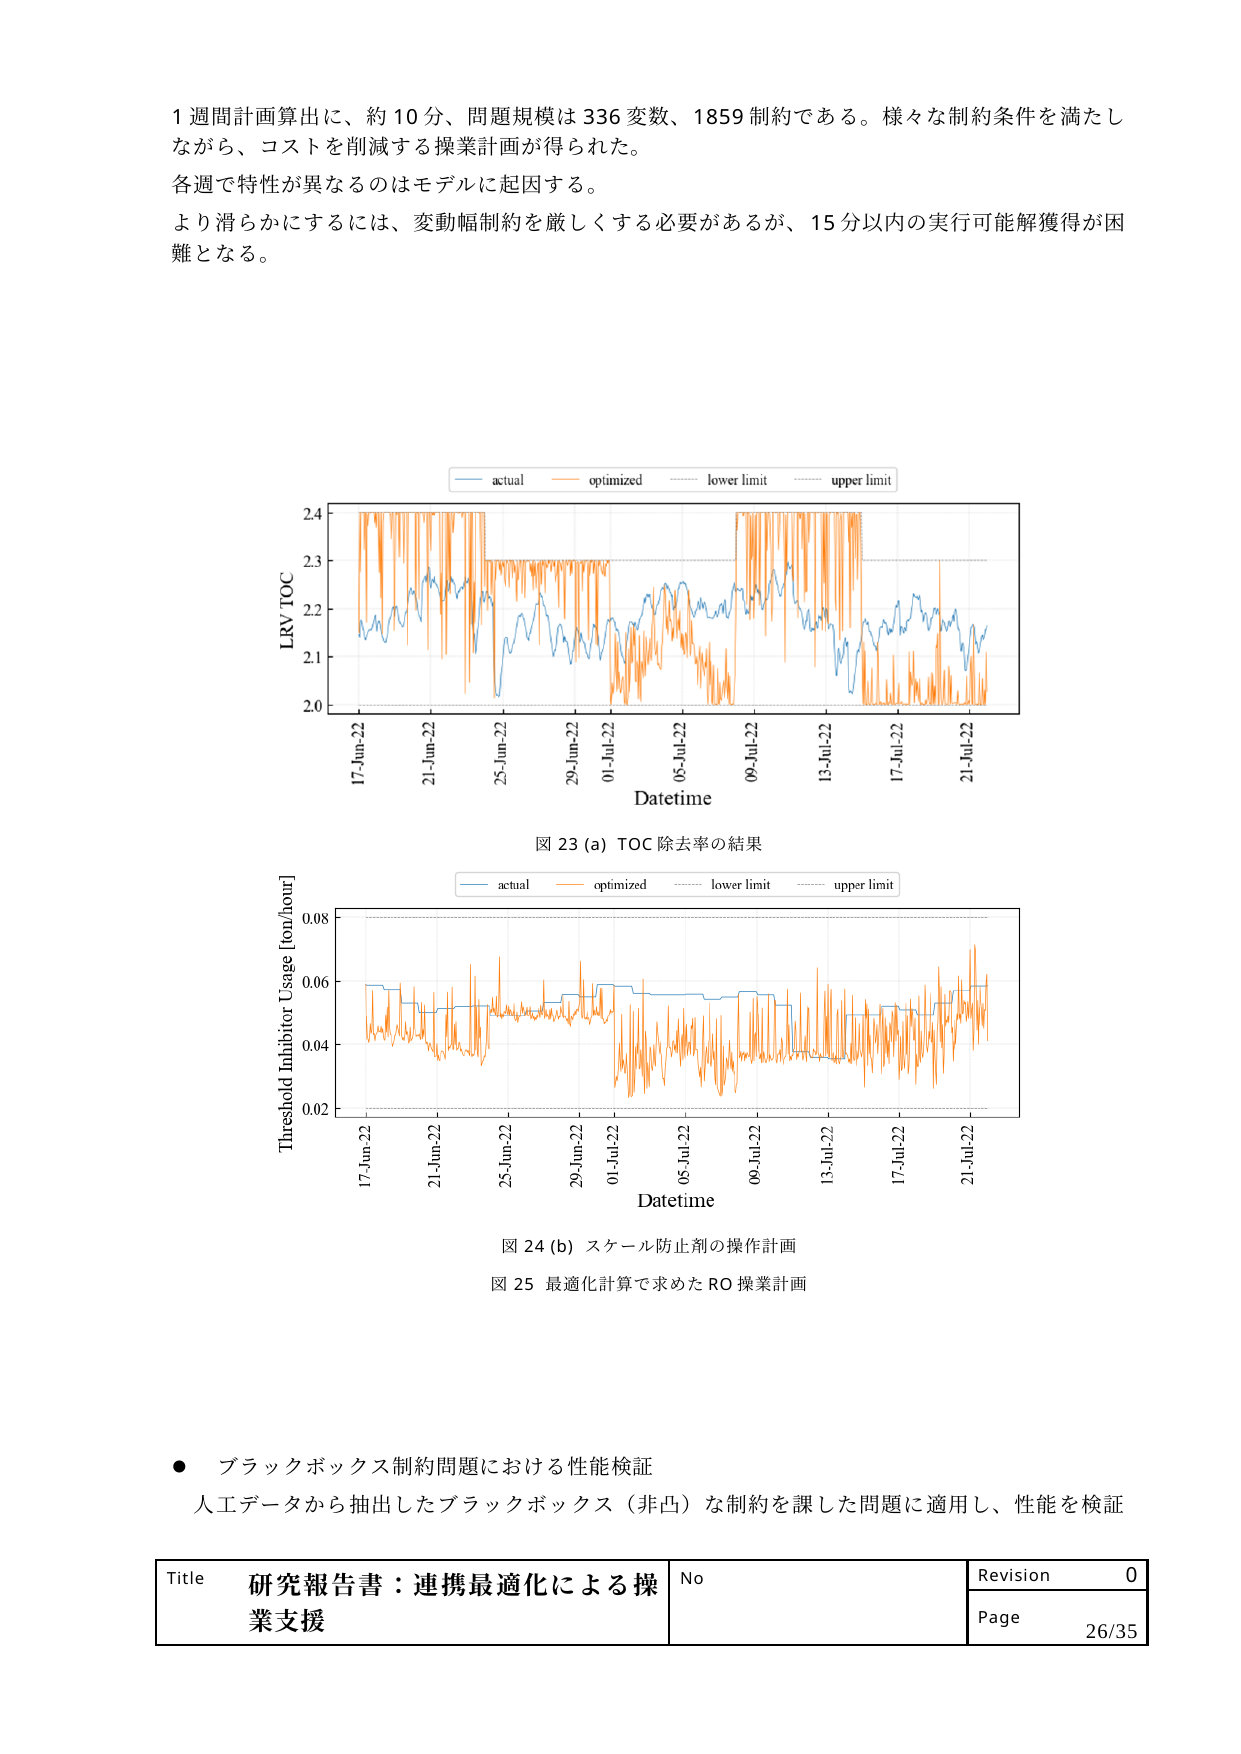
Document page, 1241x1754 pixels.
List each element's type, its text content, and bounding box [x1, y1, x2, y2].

text 各週で特性が異なるのはモデルに起因する。 [171, 169, 1126, 198]
picture [269, 863, 1028, 1220]
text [171, 1488, 1126, 1518]
text 1週間計画算出に、約10分、問題規模は336変数、1859制約である。様々な制約条件を満たしながら、コストを削減する操業計画が得られた。 [171, 100, 1126, 160]
list ブラックボックス制約問題における性能検証 [171, 1450, 1126, 1480]
picture [270, 459, 1027, 818]
text より滑らかにするには、変動幅制約を厳しくする必要があるが、15分以内の実行可能解獲得が困難となる。 [171, 207, 1126, 267]
